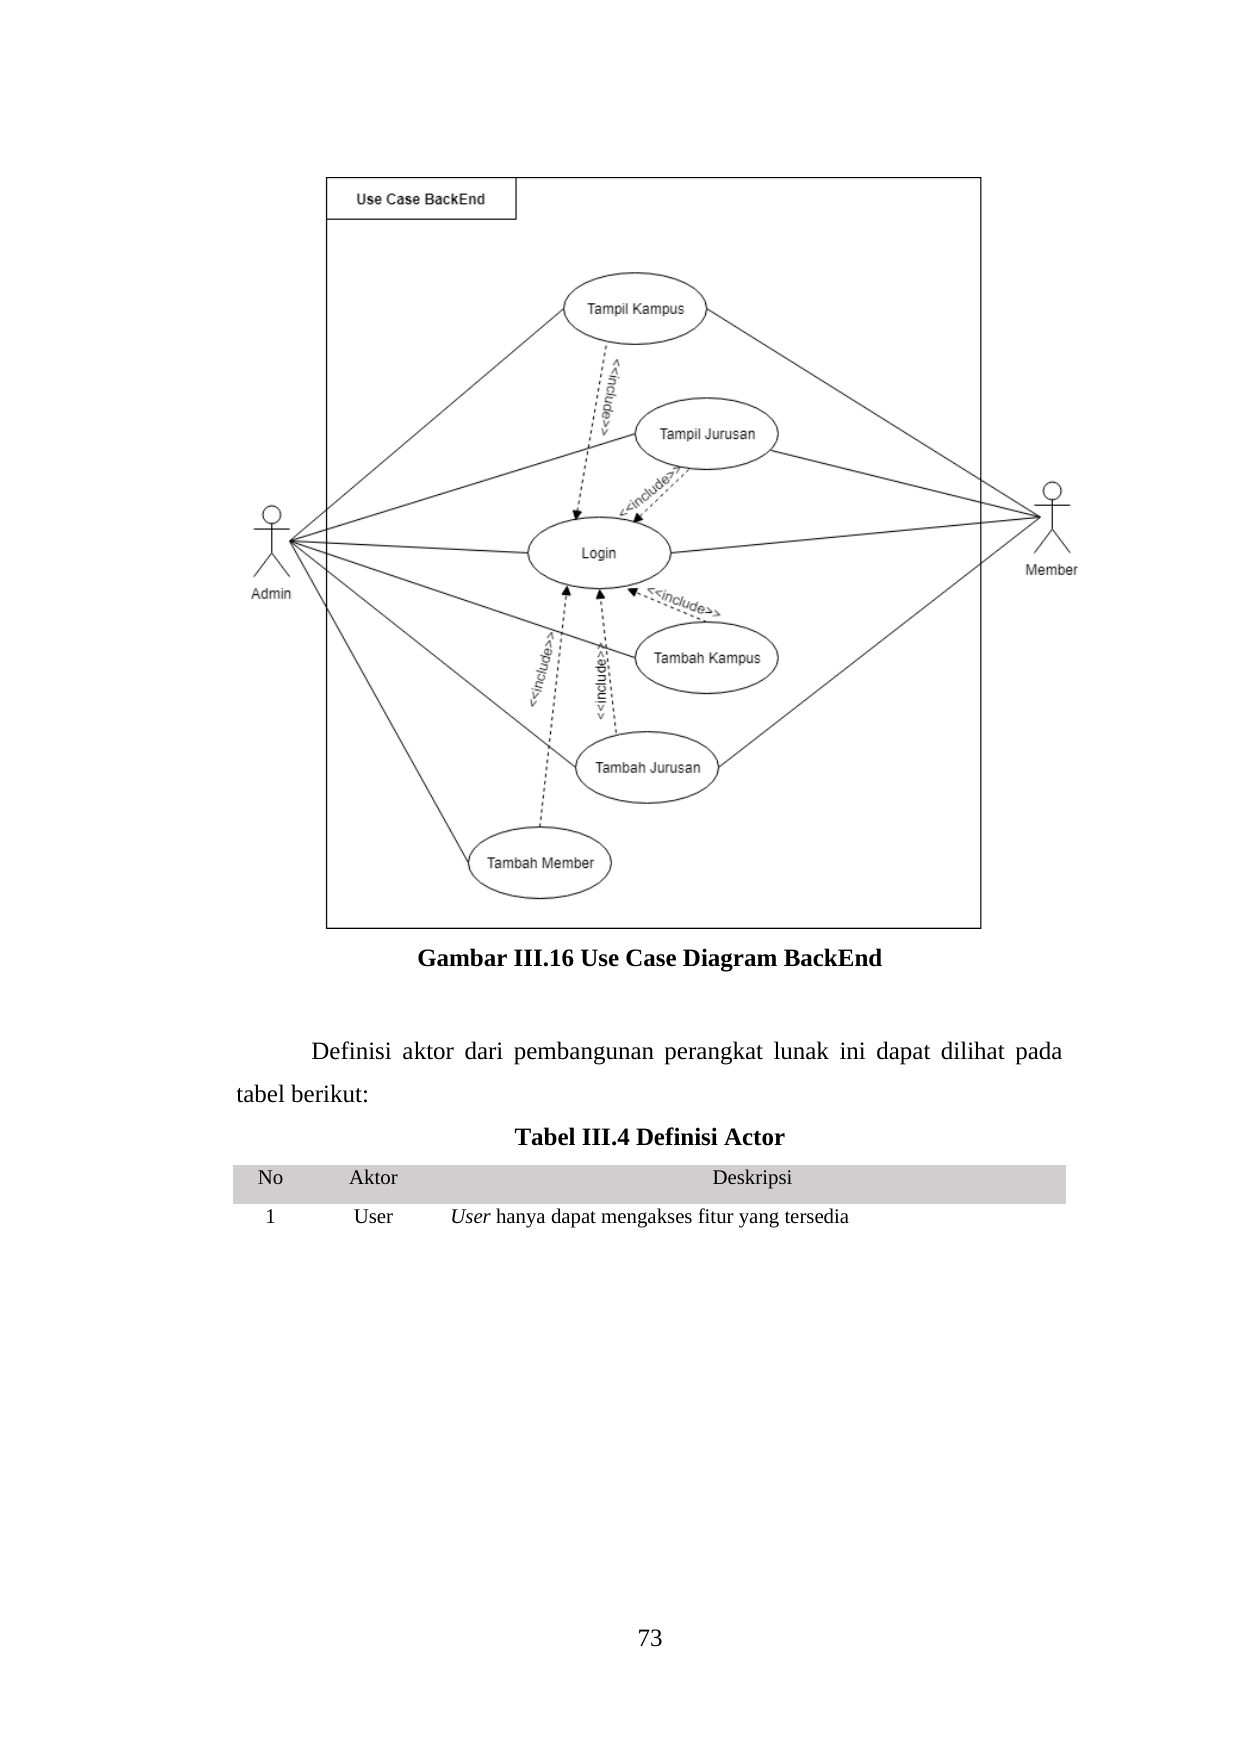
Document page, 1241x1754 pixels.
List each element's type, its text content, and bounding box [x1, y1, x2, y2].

table_header No [233, 1165, 308, 1204]
table_cell 1 [233, 1204, 308, 1244]
table_cell User hanya dapat mengakses fitur yang tersedia [439, 1204, 1066, 1244]
table_header Aktor [308, 1165, 439, 1204]
table_cell User [308, 1204, 439, 1244]
picture [251, 177, 1078, 929]
list Definisi aktor dari pembangunan perangkat lunak ini dapat dilihat pada tabel berikut: [236, 1036, 1063, 1108]
text Tabel III.4 Definisi Actor [236, 1122, 1063, 1151]
text Gambar III.16 Use Case Diagram BackEnd [236, 943, 1063, 972]
table_header Deskripsi [439, 1165, 1066, 1204]
